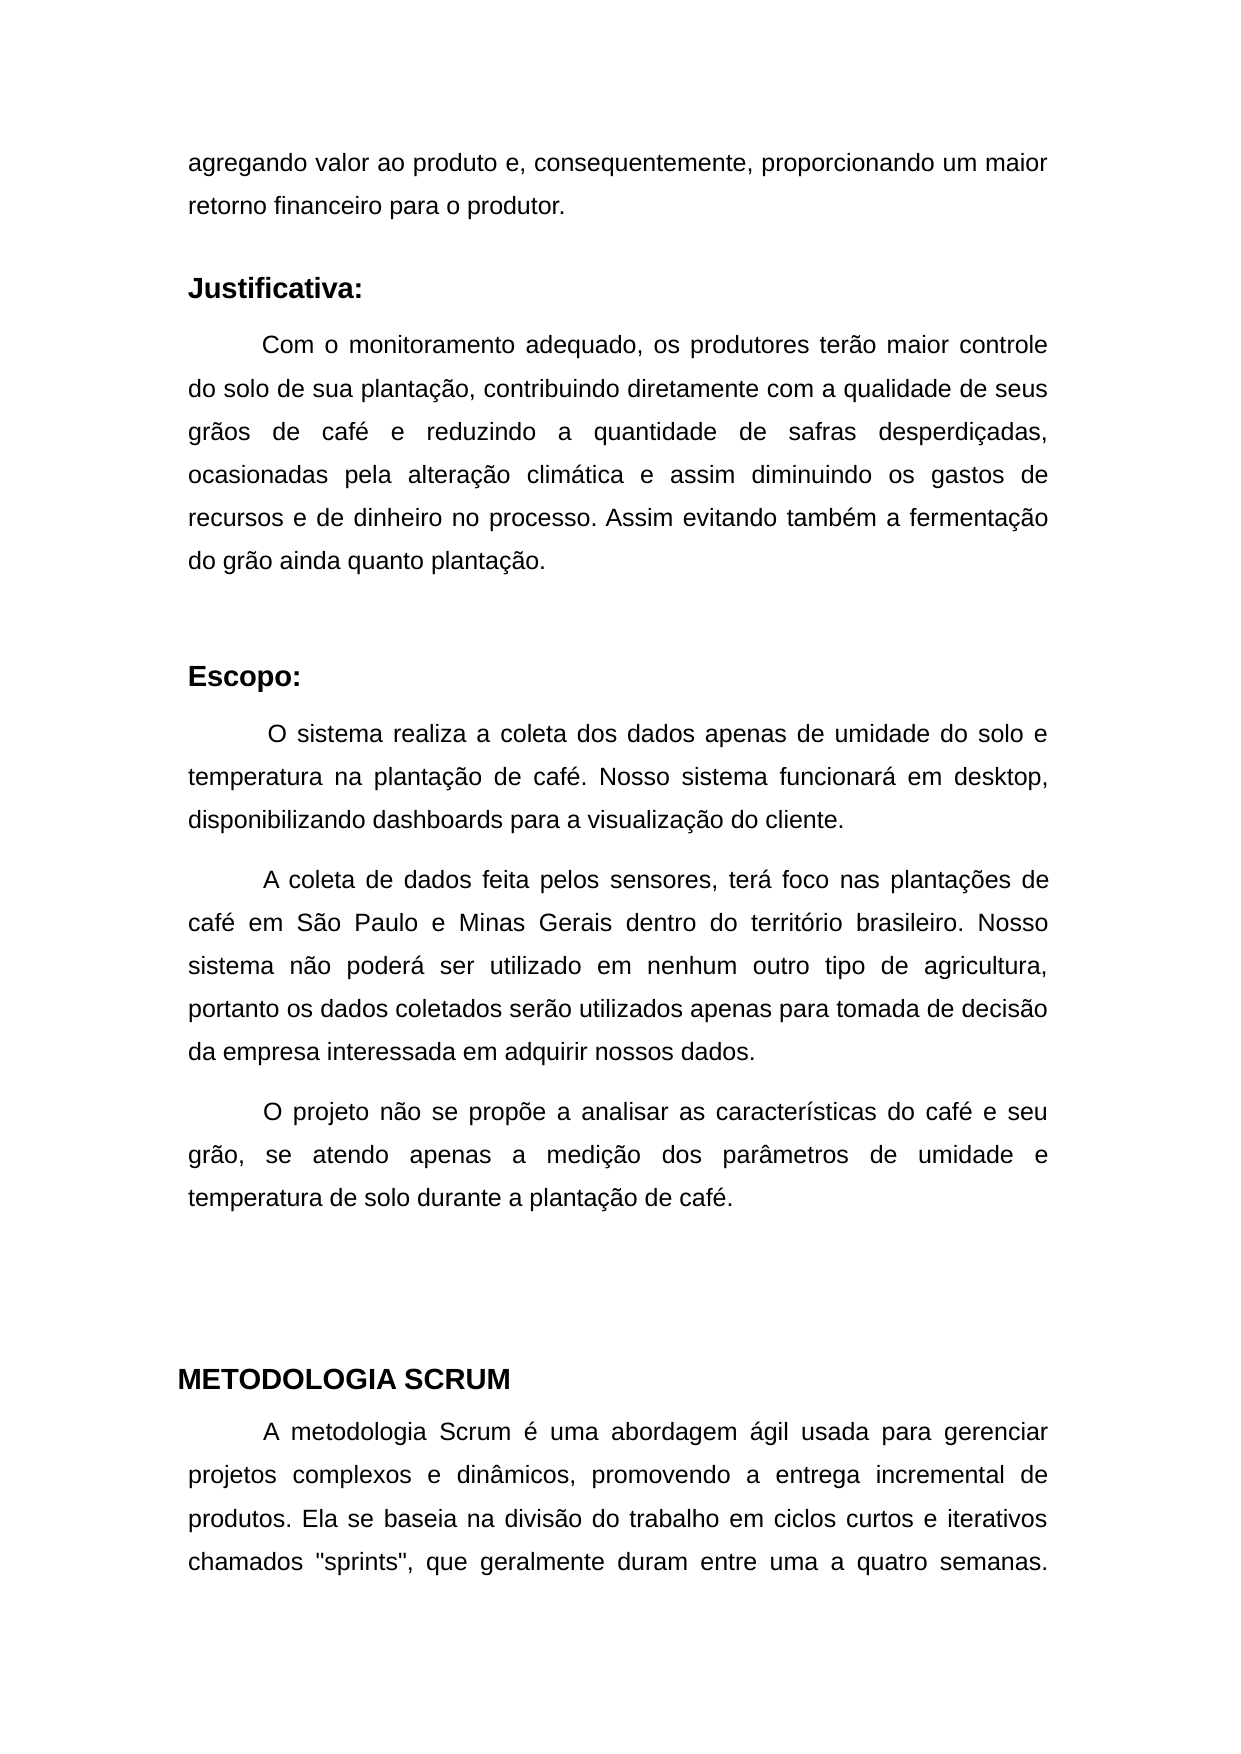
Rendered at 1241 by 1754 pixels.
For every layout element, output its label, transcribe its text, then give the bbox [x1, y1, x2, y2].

text Com o monitoramento adequado, os produtores terão maior controle do solo de sua plantação, contribuindo diretamente com a qualidade de seus grãos de café e reduzindo a quantidade de safras desperdiçadas, ocasionadas pela alteração climática e assim diminuindo os gastos de recursos e de dinheiro no processo. Assim evitando também a fermentação do grão ainda quanto plantação. [188, 331, 1049, 575]
text O sistema realiza a coleta dos dados apenas de umidade do solo e temperatura na plantação de café. Nosso sistema funcionará em desktop, disponibilizando dashboards para a visualização do cliente. [188, 719, 1049, 834]
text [188, 148, 1049, 219]
text A coleta de dados feita pelos sensores, terá foco nas plantações de café em São Paulo e Minas Gerais dentro do território brasileiro. Nosso sistema não poderá ser utilizado em nenhum outro tipo de agricultura, portanto os dados coletados serão utilizados apenas para tomada de decisão da empresa interessada em adquirir nossos dados. [188, 864, 1049, 1066]
text Justificativa: [188, 271, 1063, 304]
text METODOLOGIA SCRUM [177, 1362, 1063, 1396]
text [188, 1417, 1049, 1576]
text Escopo: [188, 659, 1063, 693]
text O projeto não se propõe a analisar as características do café e seu grão, se atendo apenas a medição dos parâmetros de umidade e temperatura de solo durante a plantação de café. [188, 1096, 1049, 1211]
